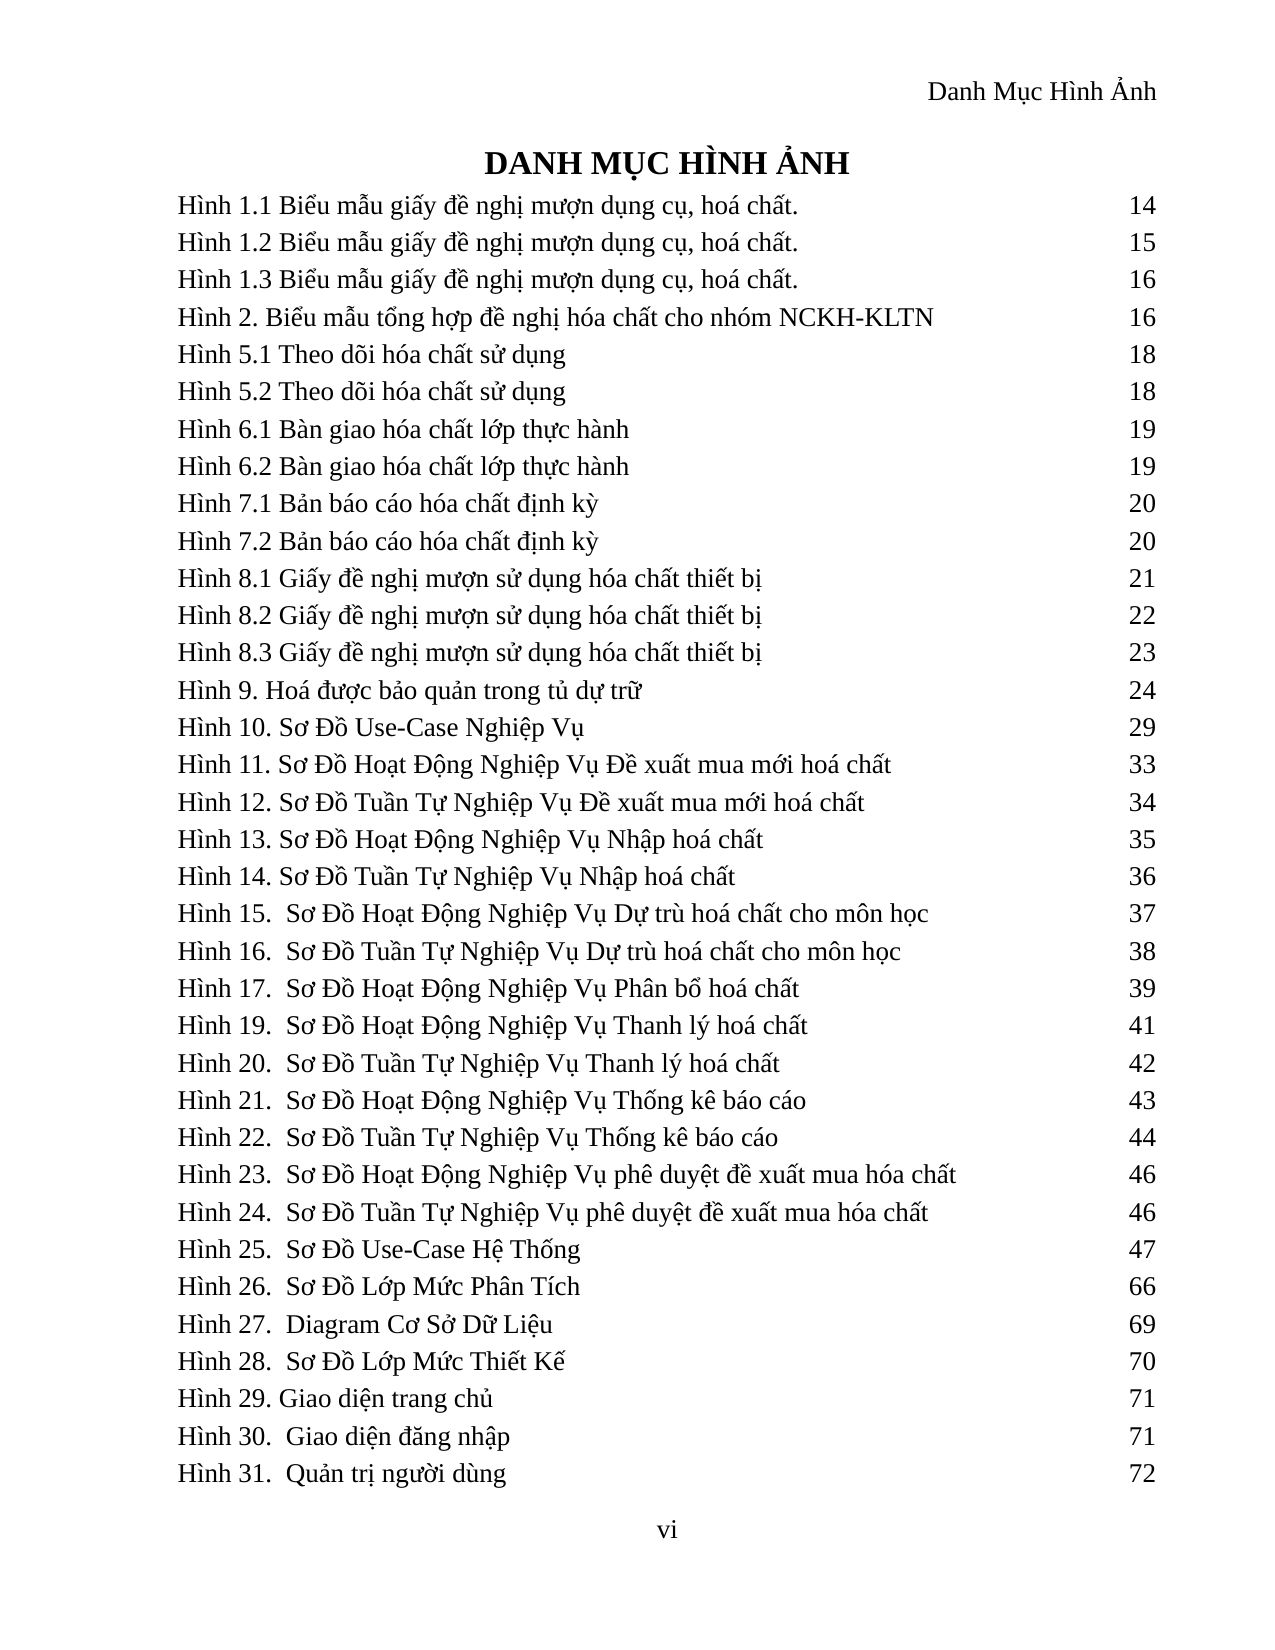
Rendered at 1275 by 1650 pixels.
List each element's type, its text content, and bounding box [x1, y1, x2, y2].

text Hình 14. Sơ Đồ Tuần Tự Nghiệp Vụ Nhập hoá chất 36 [177, 860, 1157, 891]
text Hình 28. Sơ Đồ Lớp Mức Thiết Kế 70 [177, 1345, 1157, 1376]
text Hình 2. Biểu mẫu tổng hợp đề nghị hóa chất cho nhóm NCKH-KLTN 16 [177, 301, 1157, 332]
text Hình 11. Sơ Đồ Hoạt Động Nghiệp Vụ Đề xuất mua mới hoá chất 33 [177, 748, 1157, 779]
text Hình 7.1 Bản báo cáo hóa chất định kỳ 20 [177, 487, 1157, 518]
text Hình 7.2 Bản báo cáo hóa chất định kỳ 20 [177, 525, 1157, 556]
text Hình 20. Sơ Đồ Tuần Tự Nghiệp Vụ Thanh lý hoá chất 42 [177, 1047, 1157, 1078]
text Hình 12. Sơ Đồ Tuần Tự Nghiệp Vụ Đề xuất mua mới hoá chất 34 [177, 786, 1157, 817]
text Hình 25. Sơ Đồ Use-Case Hệ Thống 47 [177, 1233, 1157, 1264]
text Hình 30. Giao diện đăng nhập 71 [177, 1420, 1157, 1451]
text Hình 22. Sơ Đồ Tuần Tự Nghiệp Vụ Thống kê báo cáo 44 [177, 1121, 1157, 1152]
text Hình 27. Diagram Cơ Sở Dữ Liệu 69 [177, 1308, 1157, 1339]
text Hình 8.3 Giấy đề nghị mượn sử dụng hóa chất thiết bị 23 [177, 637, 1157, 668]
text Hình 13. Sơ Đồ Hoạt Động Nghiệp Vụ Nhập hoá chất 35 [177, 823, 1157, 854]
text Hình 6.1 Bàn giao hóa chất lớp thực hành 19 [177, 413, 1157, 444]
text Hình 9. Hoá được bảo quản trong tủ dự trữ 24 [177, 674, 1157, 705]
text Hình 21. Sơ Đồ Hoạt Động Nghiệp Vụ Thống kê báo cáo 43 [177, 1084, 1157, 1115]
text Hình 5.2 Theo dõi hóa chất sử dụng 18 [177, 376, 1157, 407]
text Hình 16. Sơ Đồ Tuần Tự Nghiệp Vụ Dự trù hoá chất cho môn học 38 [177, 935, 1157, 966]
text Hình 15. Sơ Đồ Hoạt Động Nghiệp Vụ Dự trù hoá chất cho môn học 37 [177, 898, 1157, 929]
text Hình 29. Giao diện trang chủ 71 [177, 1382, 1157, 1413]
text Hình 24. Sơ Đồ Tuần Tự Nghiệp Vụ phê duyệt đề xuất mua hóa chất 46 [177, 1196, 1157, 1227]
text Hình 26. Sơ Đồ Lớp Mức Phân Tích 66 [177, 1271, 1157, 1302]
text Hình 1.2 Biểu mẫu giấy đề nghị mượn dụng cụ, hoá chất. 15 [177, 226, 1157, 257]
text Hình 8.2 Giấy đề nghị mượn sử dụng hóa chất thiết bị 22 [177, 599, 1157, 630]
text Hình 6.2 Bàn giao hóa chất lớp thực hành 19 [177, 450, 1157, 481]
text Hình 17. Sơ Đồ Hoạt Động Nghiệp Vụ Phân bổ hoá chất 39 [177, 972, 1157, 1003]
text Hình 10. Sơ Đồ Use-Case Nghiệp Vụ 29 [177, 711, 1157, 742]
text Hình 23. Sơ Đồ Hoạt Động Nghiệp Vụ phê duyệt đề xuất mua hóa chất 46 [177, 1159, 1157, 1190]
text Hình 19. Sơ Đồ Hoạt Động Nghiệp Vụ Thanh lý hoá chất 41 [177, 1009, 1157, 1041]
text Hình 1.1 Biểu mẫu giấy đề nghị mượn dụng cụ, hoá chất. 14 [177, 189, 1157, 220]
subtitle DANH MỤC HÌNH ẢNH [177, 143, 1157, 181]
text Hình 5.1 Theo dõi hóa chất sử dụng 18 [177, 338, 1157, 369]
text Hình 31. Quản trị người dùng 72 [177, 1457, 1157, 1488]
text Hình 8.1 Giấy đề nghị mượn sử dụng hóa chất thiết bị 21 [177, 562, 1157, 593]
text Hình 1.3 Biểu mẫu giấy đề nghị mượn dụng cụ, hoá chất. 16 [177, 264, 1157, 295]
